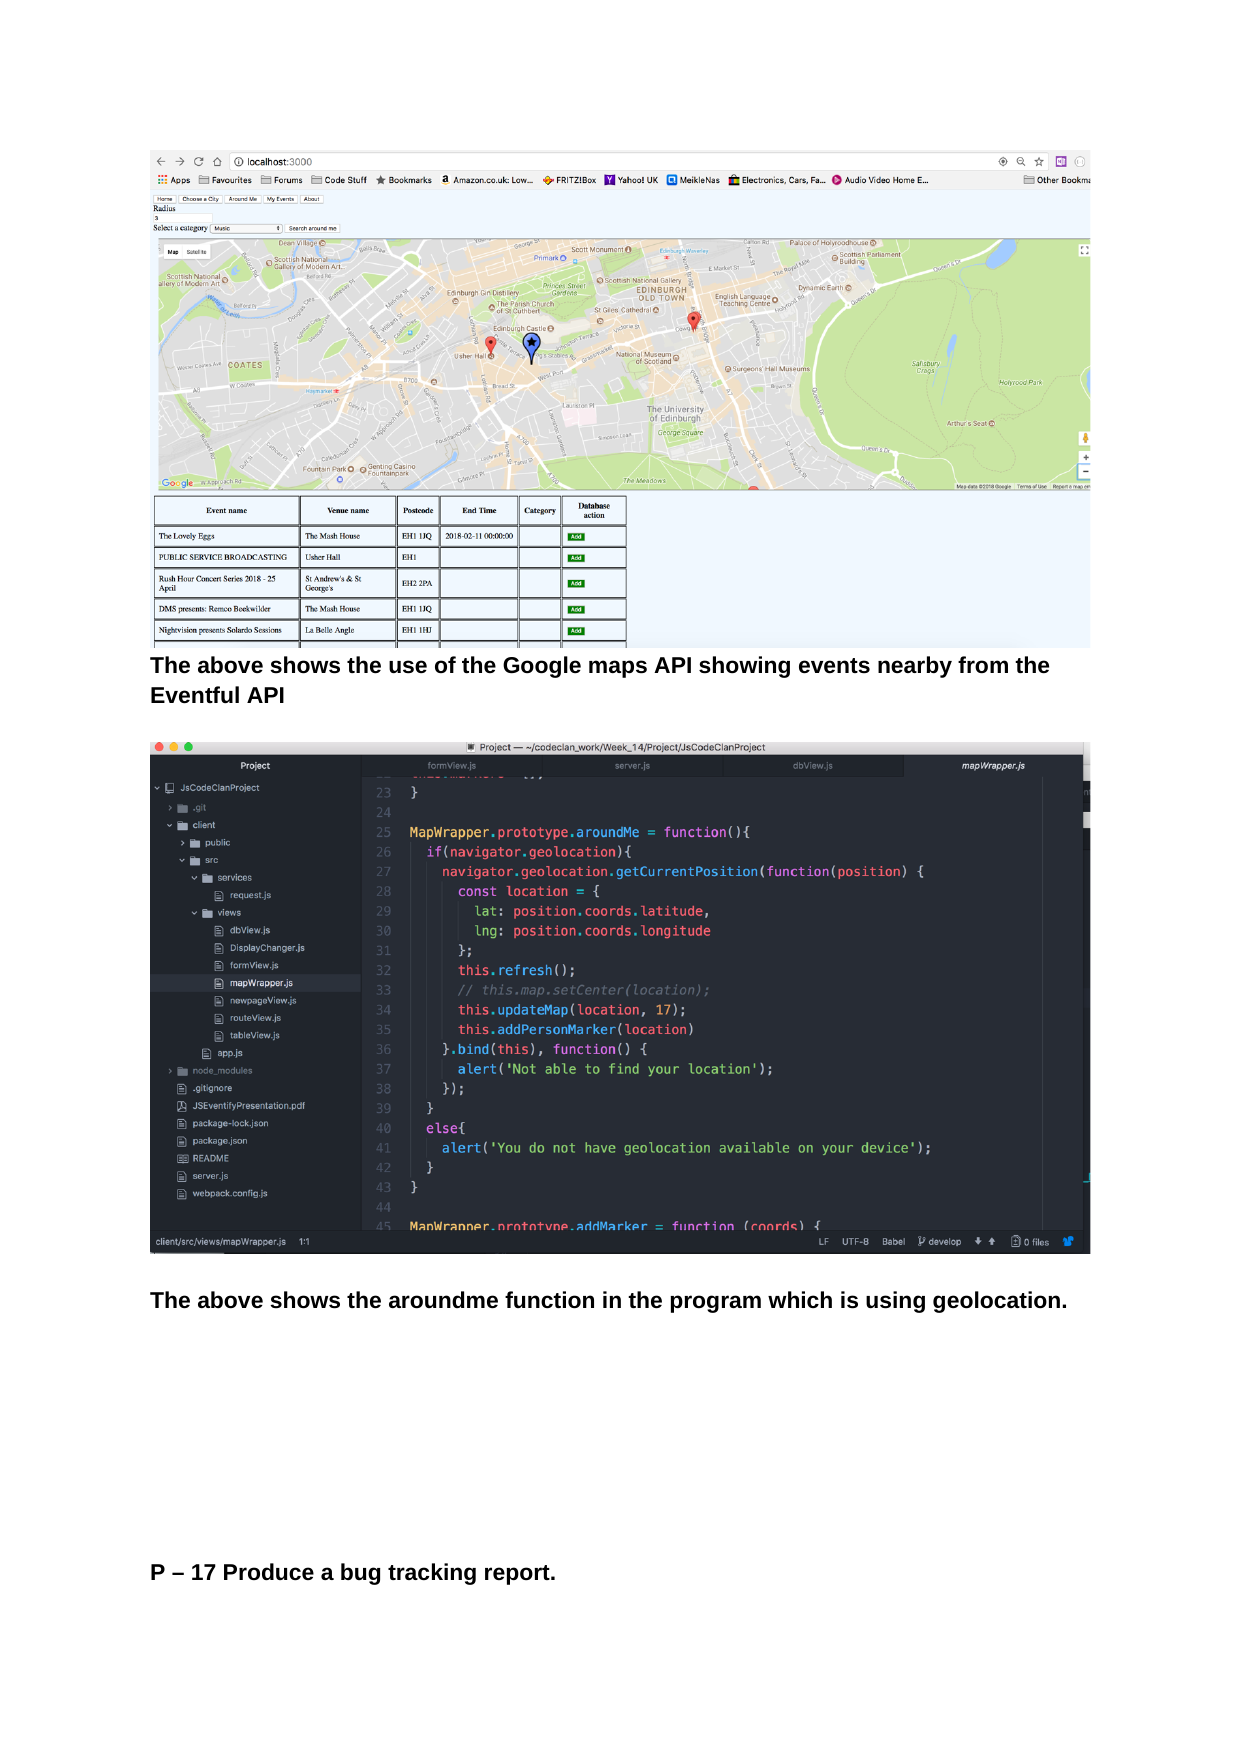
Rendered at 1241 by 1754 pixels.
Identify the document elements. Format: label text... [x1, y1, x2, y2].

text P – 17 Produce a bug tracking report. [150, 1559, 1090, 1585]
text The above shows the aroundme function in the program which is using geolocation. [150, 1287, 1090, 1313]
text The above shows the use of the Google maps API showing events nearby from the Eventful API [150, 652, 1090, 708]
picture [150, 150, 1091, 648]
picture [150, 742, 1091, 1254]
